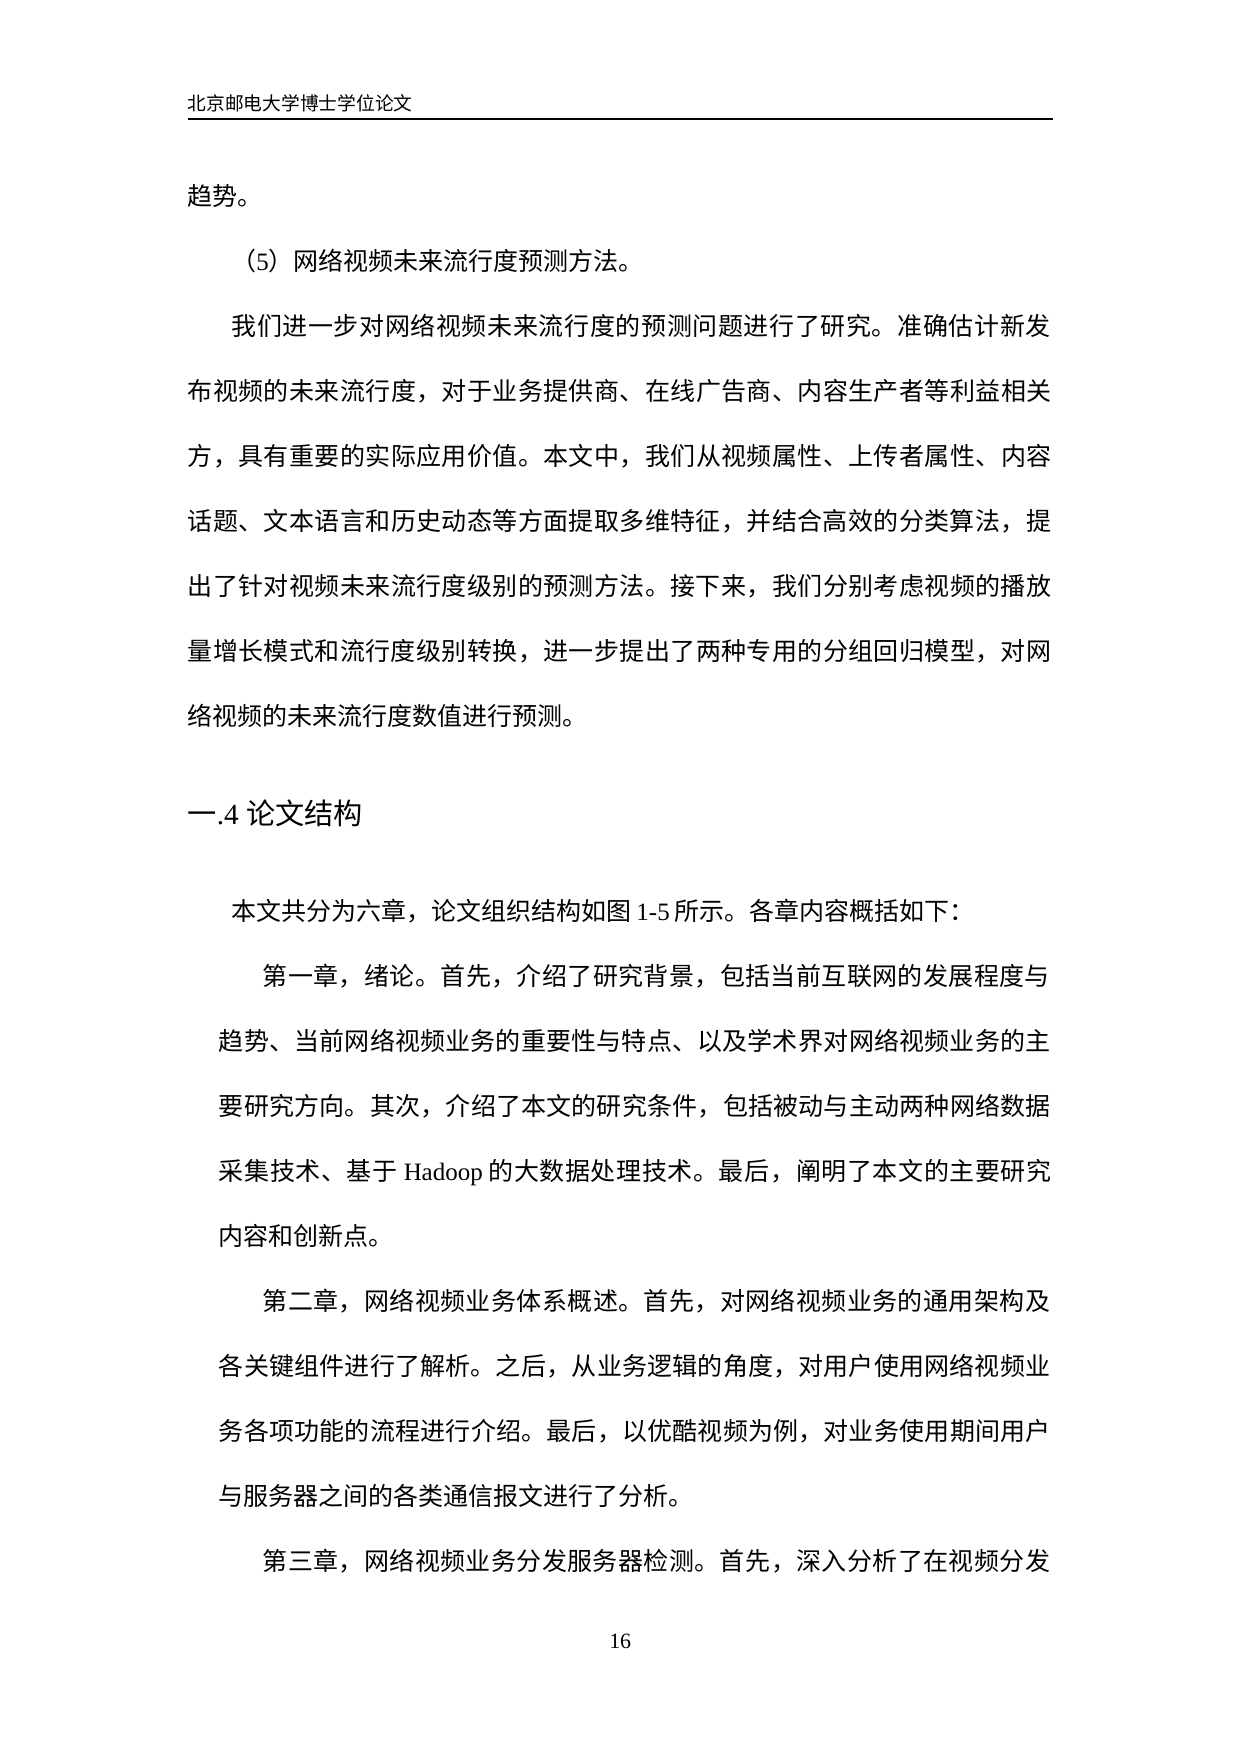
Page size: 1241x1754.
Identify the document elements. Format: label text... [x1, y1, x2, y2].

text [219, 1527, 1053, 1592]
text 第一章，绪论。首先，介绍了研究背景，包括当前互联网的发展程度与趋势、当前网络视频业务的重要性与特点、以及学术界对网络视频业务的主要研究方向。其次，介绍了本文的研究条件，包括被动与主动两种网络数据采集技术、基于Hadoop的大数据处理技术。最后，阐明了本文的主要研究内容和创新点。 [219, 942, 1053, 1267]
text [187, 162, 1053, 227]
text 本文共分为六章，论文组织结构如图1-5所示。各章内容概括如下： [231, 877, 1053, 942]
text 论文结构 [187, 779, 1053, 844]
text （5）网络视频未来流行度预测方法。 [187, 227, 1053, 292]
text 第二章，网络视频业务体系概述。首先，对网络视频业务的通用架构及各关键组件进行了解析。之后，从业务逻辑的角度，对用户使用网络视频业务各项功能的流程进行介绍。最后，以优酷视频为例，对业务使用期间用户与服务器之间的各类通信报文进行了分析。 [219, 1267, 1053, 1527]
text 我们进一步对网络视频未来流行度的预测问题进行了研究。准确估计新发布视频的未来流行度，对于业务提供商、在线广告商、内容生产者等利益相关方，具有重要的实际应用价值。本文中，我们从视频属性、上传者属性、内容话题、文本语言和历史动态等方面提取多维特征，并结合高效的分类算法，提出了针对视频未来流行度级别的预测方法。接下来，我们分别考虑视频的播放量增长模式和流行度级别转换，进一步提出了两种专用的分组回归模型，对网络视频的未来流行度数值进行预测。 [187, 292, 1053, 747]
